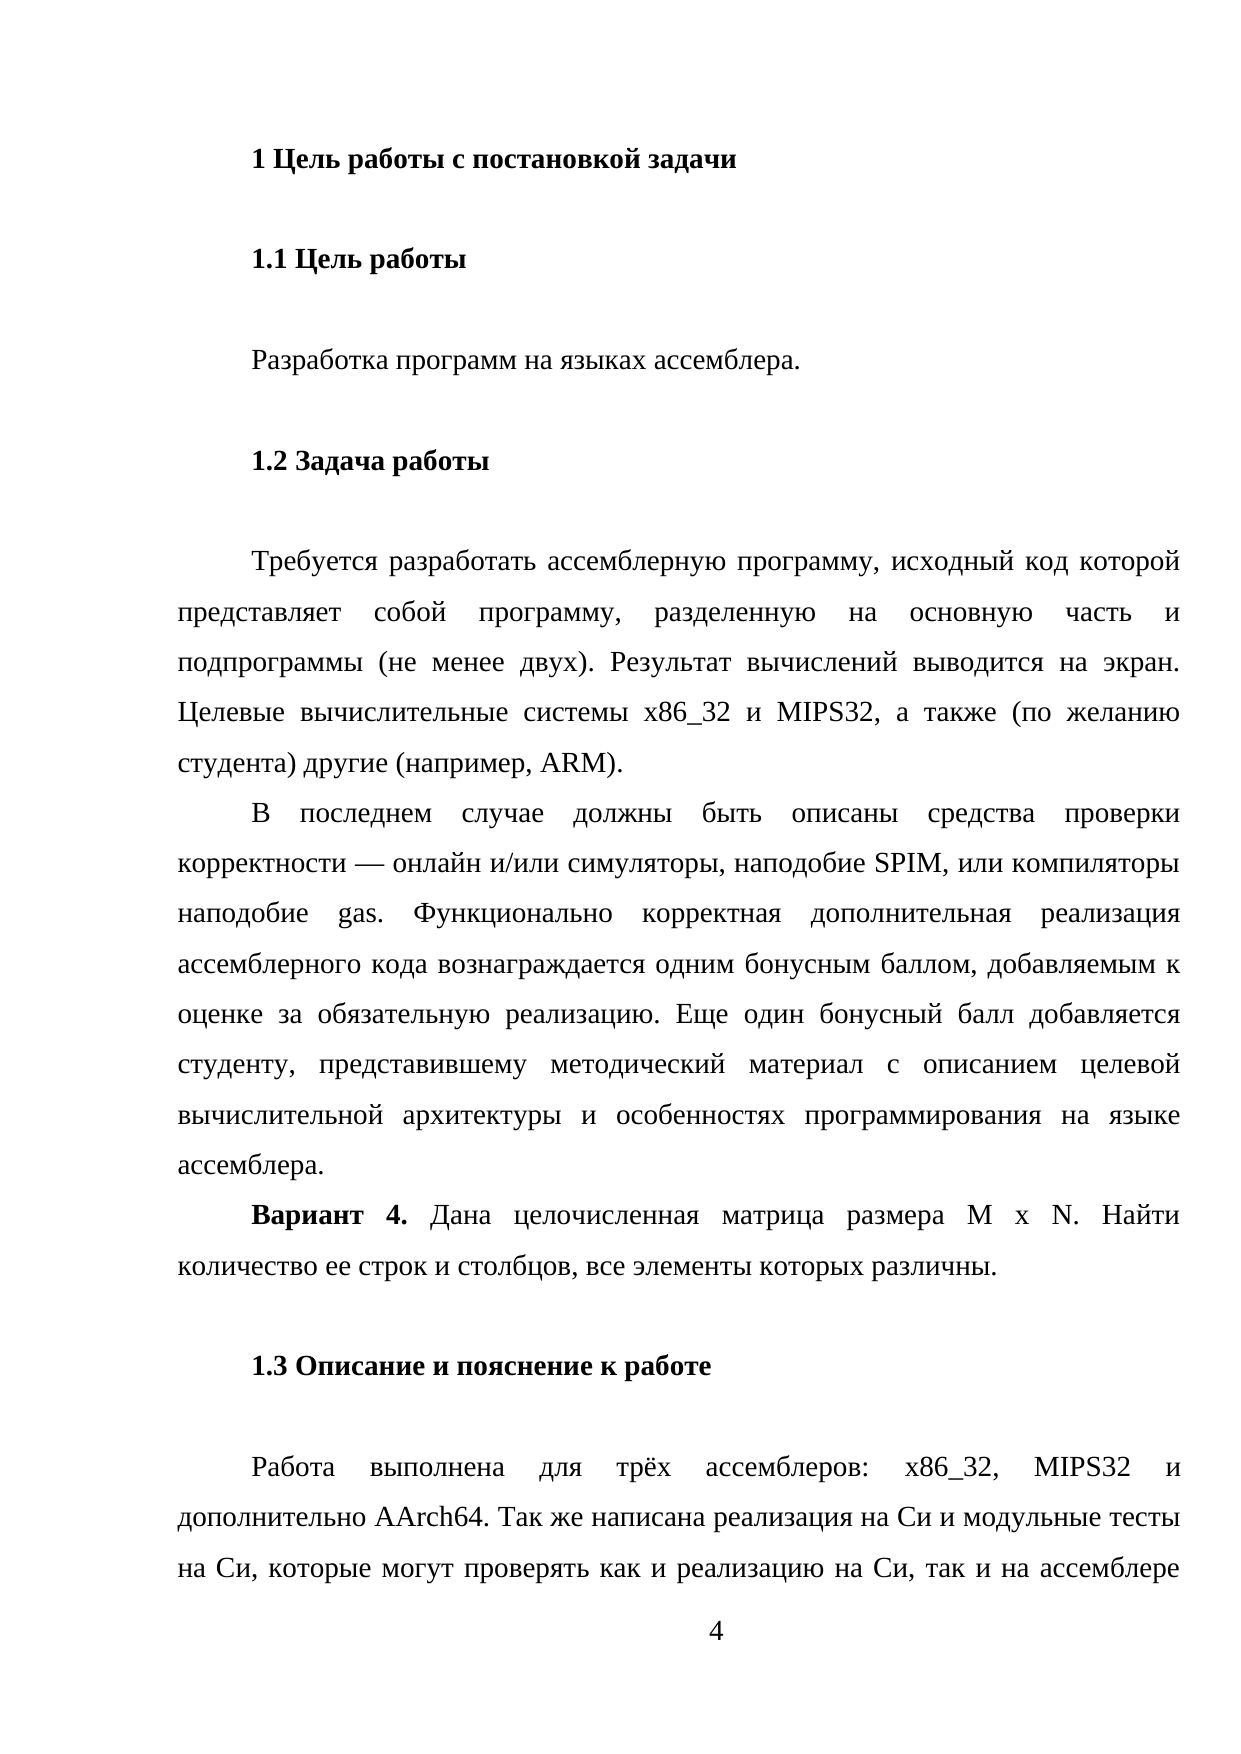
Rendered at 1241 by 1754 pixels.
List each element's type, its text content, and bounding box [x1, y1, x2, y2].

subtitle Цель работы с постановкой задачи [177, 141, 1181, 174]
text Вариант 4. Дана целочисленная матрица размера M x N. Найти количество ее строк и столбцов, все элементы которых различны. [177, 1197, 1181, 1281]
text В последнем случае должны быть описаны средства проверки корректности — онлайн и/или симуляторы, наподобие SPIM, или компиляторы наподобие gas. Функционально корректная дополнительная реализация ассемблерного кода вознаграждается одним бонусным баллом, добавляемым к оценке за обязательную реализацию. Еще один бонусный балл добавляется студенту, представившему методический материал с описанием целевой вычислительной архитектуры и особенностях программирования на языке ассемблера. [177, 795, 1181, 1181]
subtitle Описание и пояснение к работе [177, 1348, 1181, 1382]
subtitle Цель работы [177, 242, 1181, 275]
subtitle Задача работы [177, 443, 1181, 476]
text Требуется разработать ассемблерную программу, исходный код которой представляет собой программу, разделенную на основную часть и подпрограммы (не менее двух). Результат вычислений выводится на экран. Целевые вычислительные системы x86_32 и MIPS32, а также (по желанию студента) другие (например, ARM). [177, 543, 1181, 778]
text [177, 1449, 1181, 1583]
text Разработка программ на языках ассемблера. [177, 342, 1181, 376]
